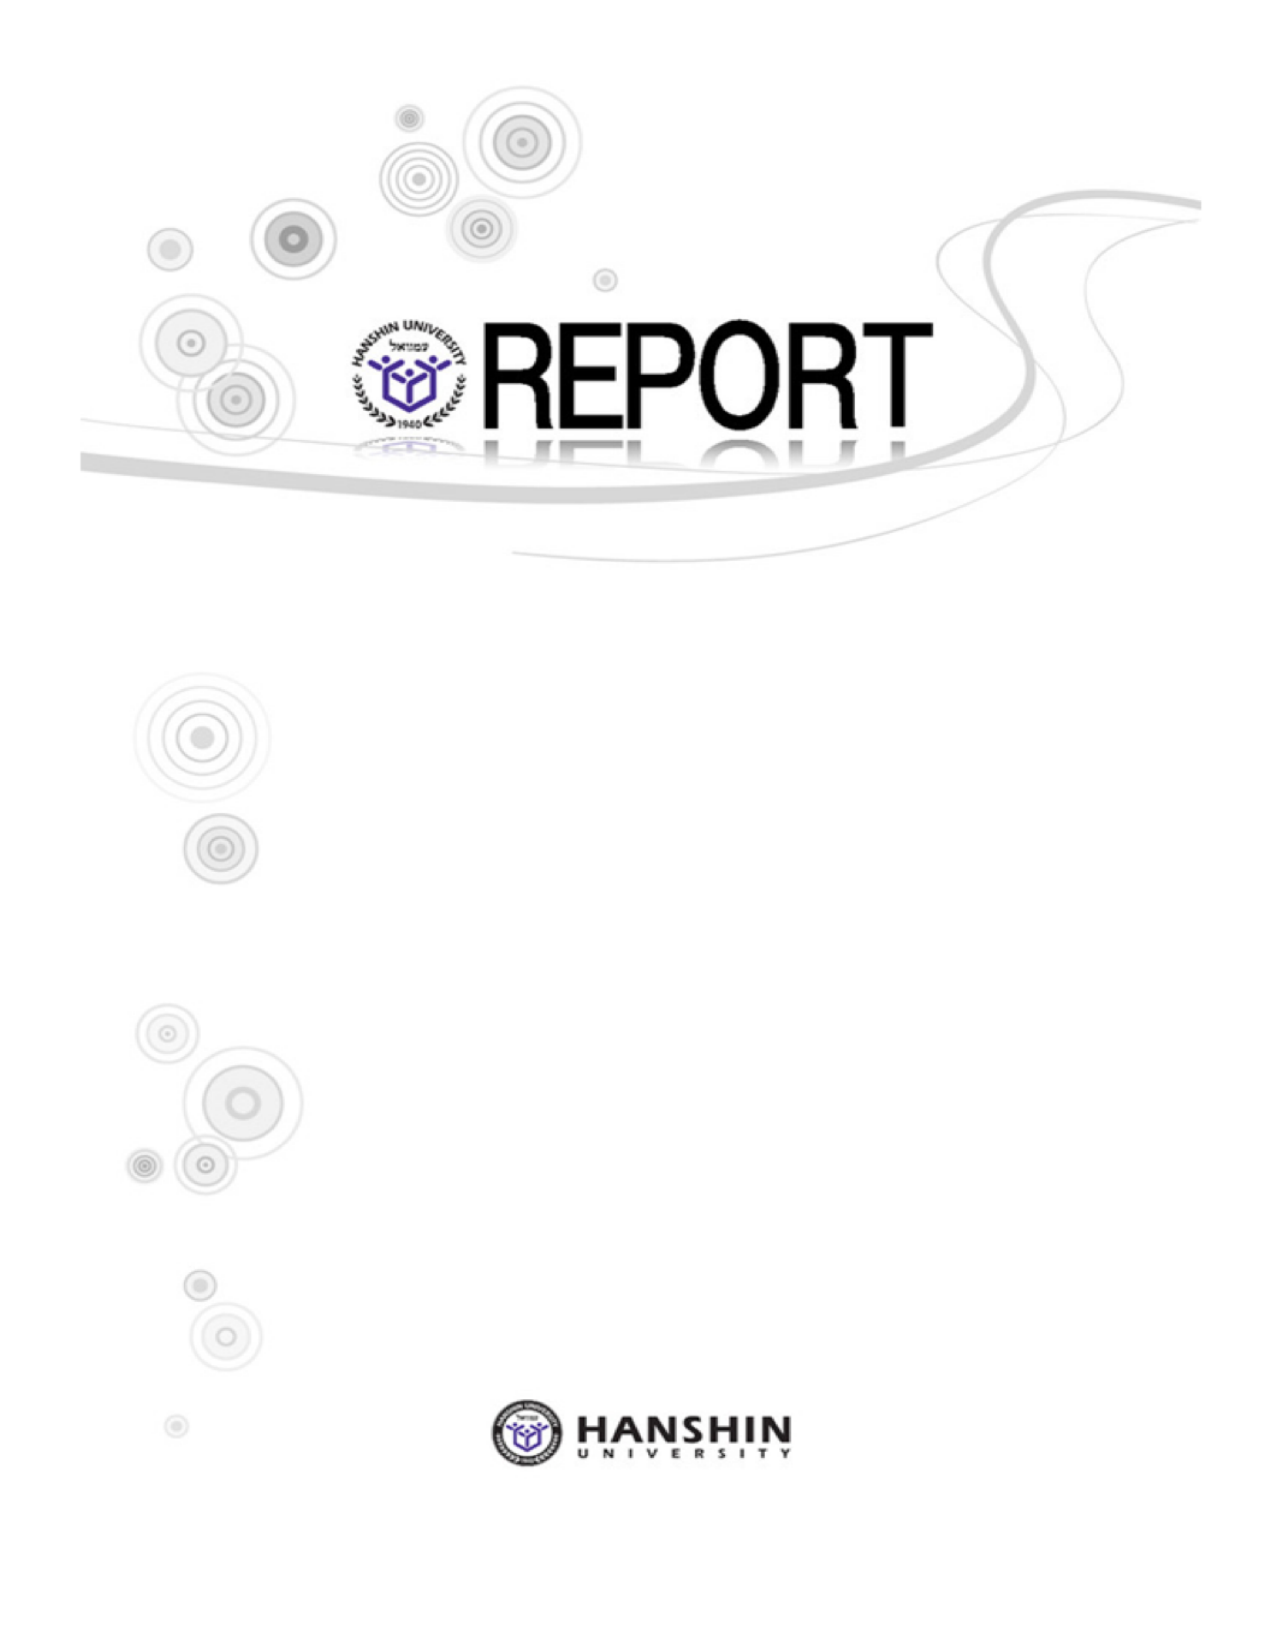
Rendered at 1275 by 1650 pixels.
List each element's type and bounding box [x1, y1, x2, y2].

picture [77, 75, 1205, 1577]
